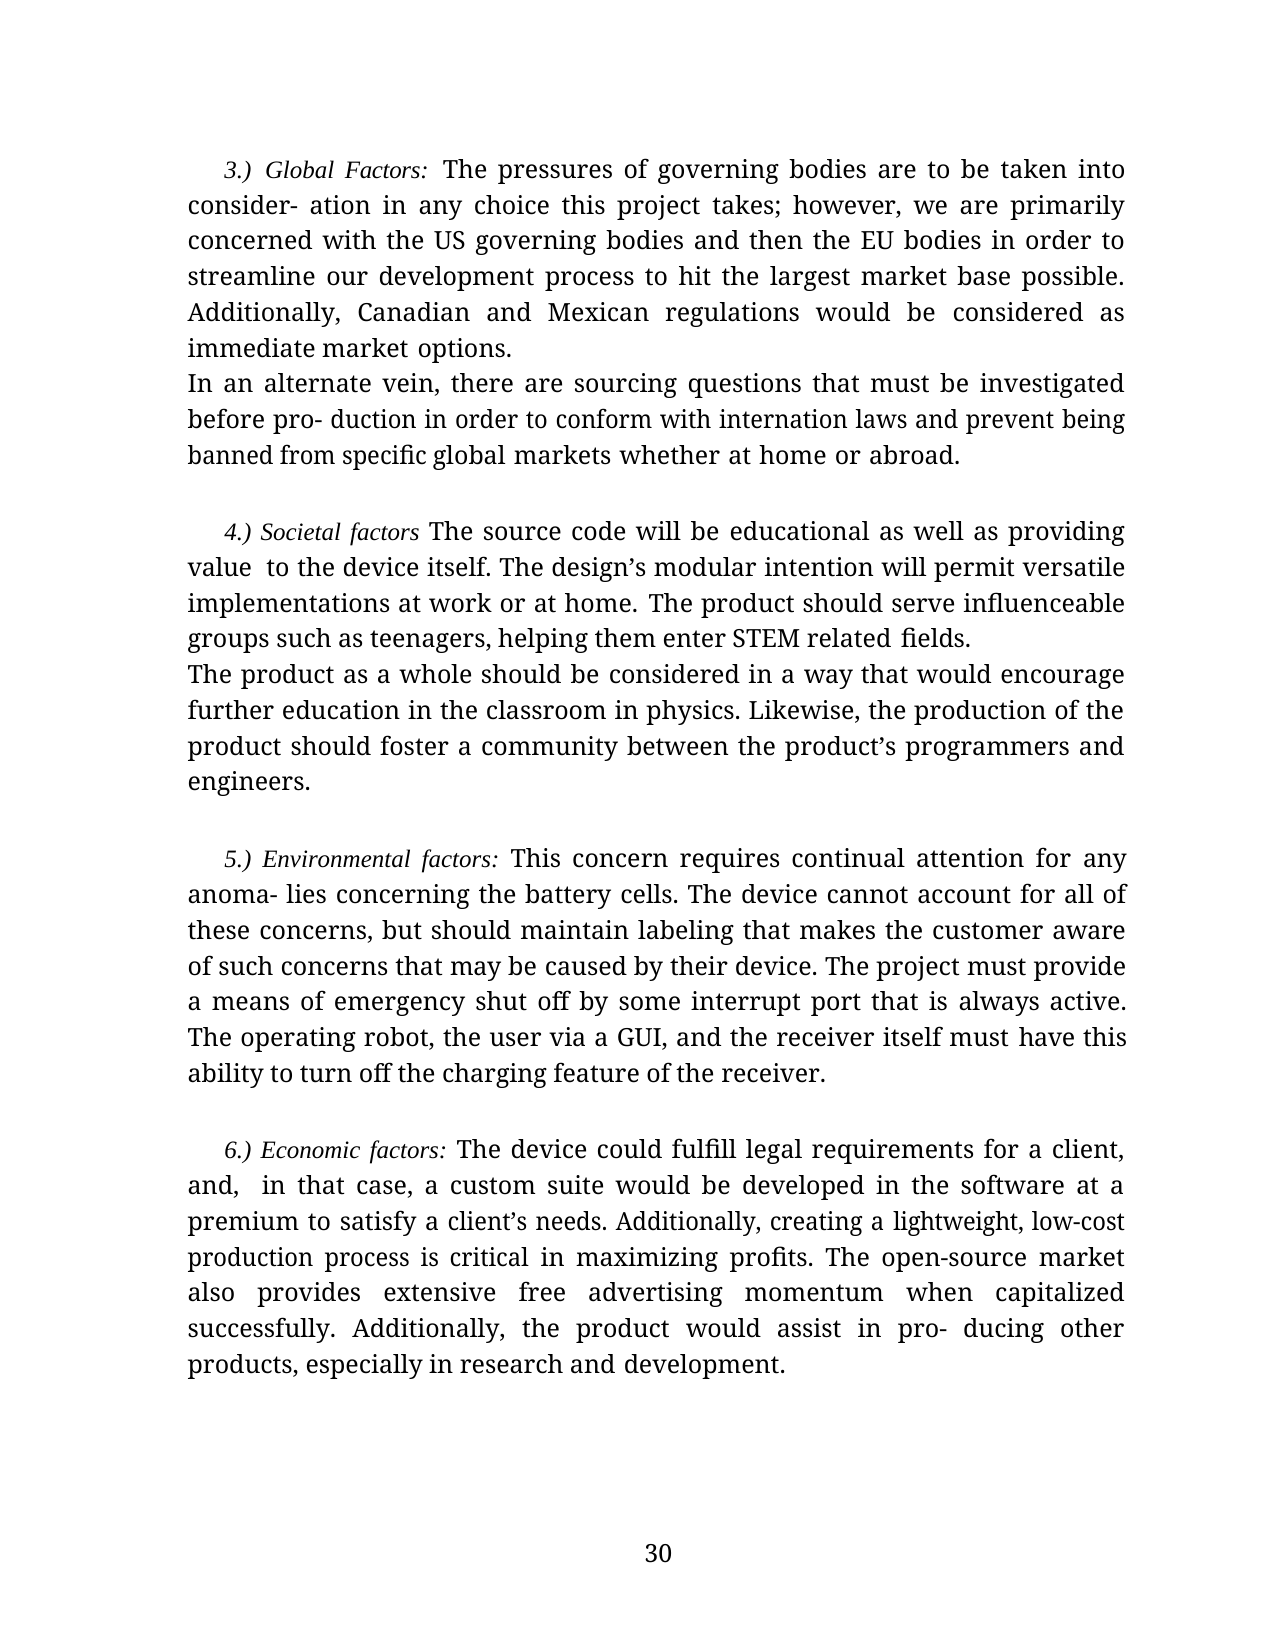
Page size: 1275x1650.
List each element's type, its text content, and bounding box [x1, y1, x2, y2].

text 5.) Environmental factors: This concern requires continual attention for any anoma- lies concerning the battery cells. The device cannot account for all of these concerns, but should maintain labeling that makes the customer aware of such concerns that may be caused by their device. The project must provide a means of emergency shut off by some interrupt port that is always active. The operating robot, the user via a GUI, and the receiver itself must have this ability to turn off the charging feature of the receiver. [187, 841, 1127, 1089]
text In an alternate vein, there are sourcing questions that must be investigated before pro- duction in order to conform with internation laws and prevent being banned from specific global markets whether at home or abroad. [187, 366, 1125, 471]
text The product as a whole should be considered in a way that would encourage further education in the classroom in physics. Likewise, the production of the product should foster a community between the product’s programmers and engineers. [187, 657, 1125, 798]
text 3.) Global Factors: The pressures of governing bodies are to be taken into consider- ation in any choice this project takes; however, we are primarily concerned with the US governing bodies and then the EU bodies in order to streamline our development process to hit the largest market base possible. Additionally, Canadian and Mexican regulations would be considered as immediate market options. [187, 152, 1125, 364]
text 6.) Economic factors: The device could fulfill legal requirements for a client, and, in that case, a custom suite would be developed in the software at a premium to satisfy a client’s needs. Additionally, creating a lightweight, low-cost production process is critical in maximizing profits. The open-source market also provides extensive free advertising momentum when capitalized successfully. Additionally, the product would assist in pro- ducing other products, especially in research and development. [187, 1132, 1125, 1381]
text 4.) Societal factors The source code will be educational as well as providing value to the device itself. The design’s modular intention will permit versatile implementations at work or at home. The product should serve influenceable groups such as teenagers, helping them enter STEM related fields. [187, 514, 1125, 655]
